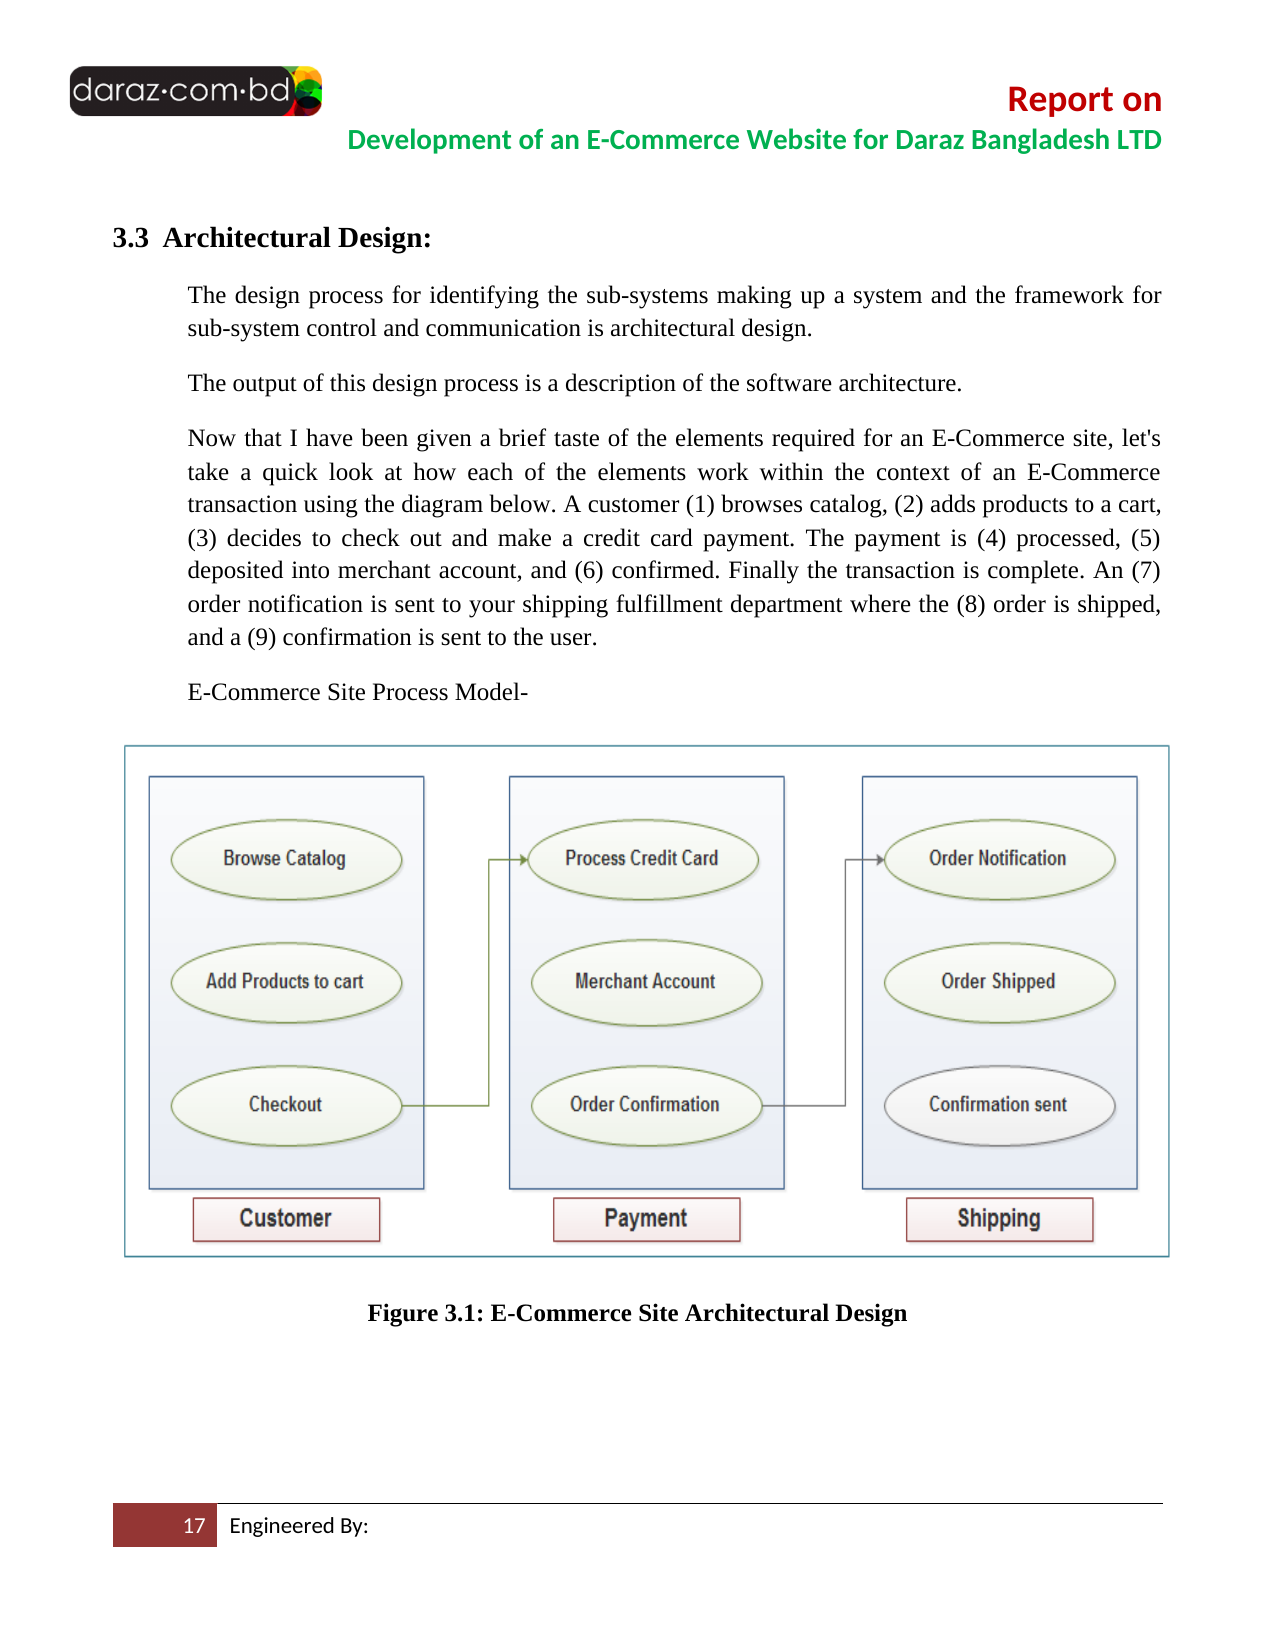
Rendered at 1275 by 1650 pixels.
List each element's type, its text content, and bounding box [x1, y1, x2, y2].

picture [112, 730, 1177, 1273]
picture [69, 26, 323, 159]
text Figure 3.1: E-Commerce Site Architectural Design [112, 1298, 1162, 1326]
list E-Commerce Site Process Model- [187, 677, 1162, 705]
list The output of this design process is a description of the software architecture. [187, 368, 1162, 397]
list Now that I have been given a brief taste of the elements required for an E-Commerce site, let's take a quick look at how each of the elements work within the context of an E-Commerce transaction using the diagram below. A customer (1) browses catalog, (2) adds products to a cart, (3) decides to check out and make a credit card payment. The payment is (4) processed, (5) deposited into merchant account, and (6) confirmed. Finally the transaction is complete. An (7) order notification is sent to your shipping fulfillment department where the (8) order is shipped, and a (9) confirmation is sent to the user. [187, 423, 1162, 650]
list The design process for identifying the sub-systems making up a system and the framework for sub-system control and communication is architectural design. [187, 281, 1162, 342]
list Architectural Design: [112, 220, 1162, 253]
